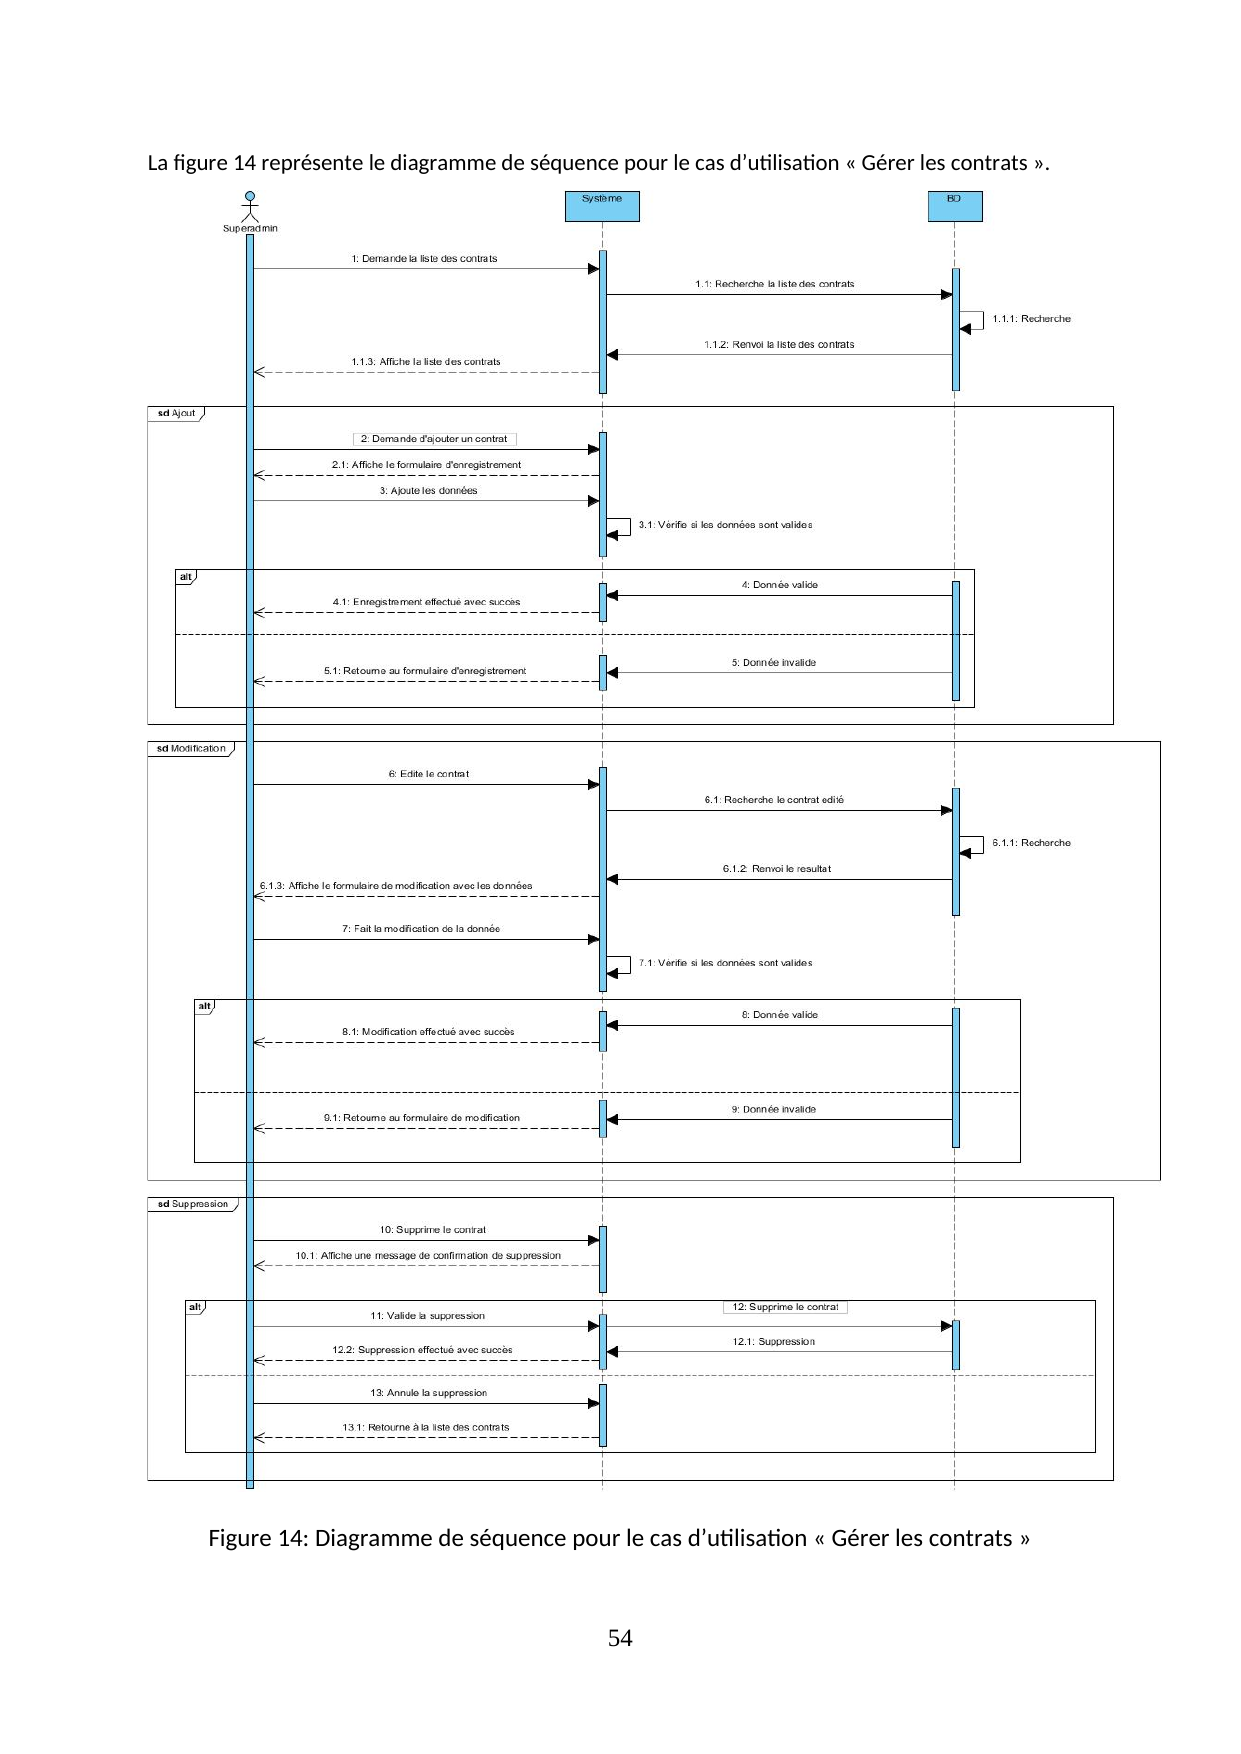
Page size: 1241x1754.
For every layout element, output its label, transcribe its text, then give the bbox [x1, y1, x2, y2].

text La figure 14 représente le diagramme de séquence pour le cas d’utilisation « Gérer les contrats ». [148, 148, 1093, 190]
picture [147, 190, 1163, 1492]
text Figure 14: Diagramme de séquence pour le cas d’utilisation « Gérer les contrats » [148, 1523, 1093, 1553]
